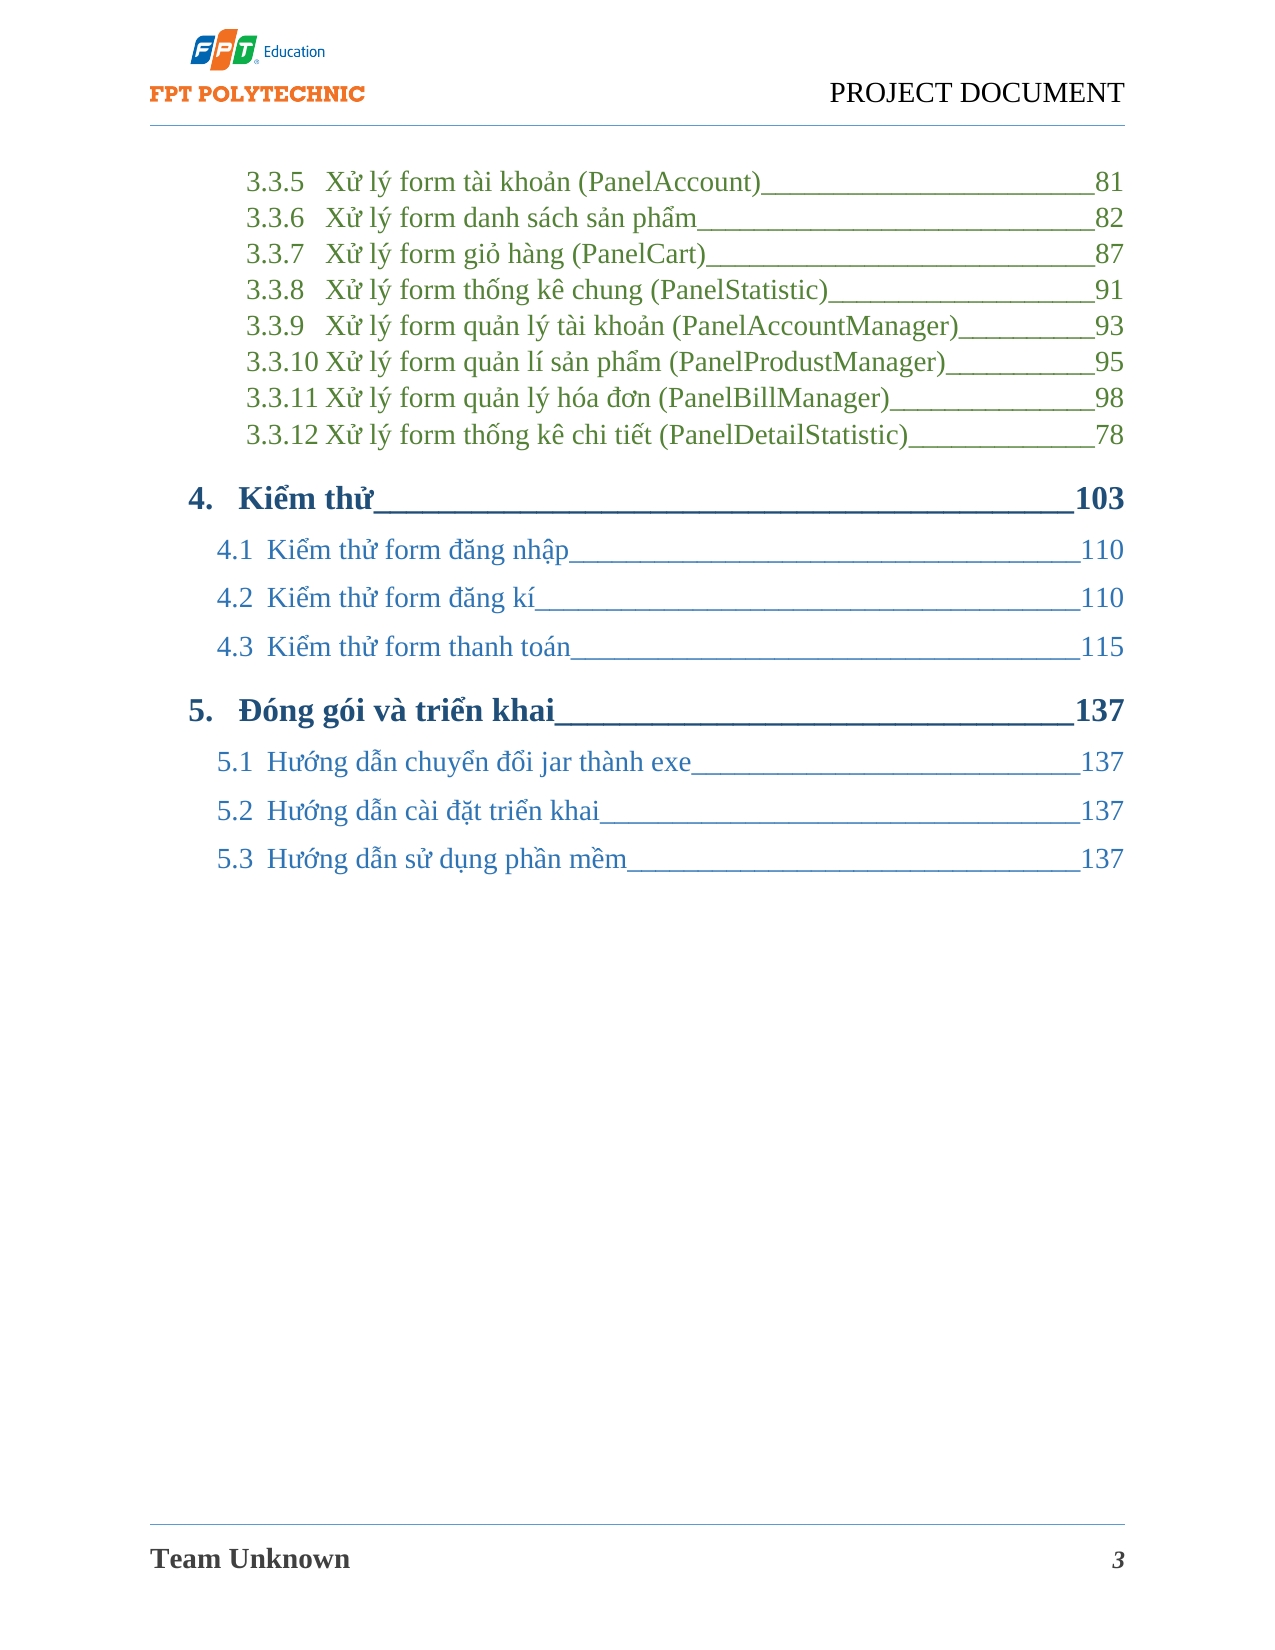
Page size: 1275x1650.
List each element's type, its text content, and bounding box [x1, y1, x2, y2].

picture [150, 29, 365, 102]
text 3.3.5 Xử lý form tài khoản (PanelAccount) 81 [208, 164, 1125, 197]
text 4. Kiểm thử 103 [150, 478, 1125, 516]
text 3.3.12 Xử lý form thống kê chi tiết (PanelDetailStatistic) 78 [208, 417, 1125, 450]
text 3.3.11 Xử lý form quản lý hóa đơn (PanelBillManager) 98 [208, 381, 1125, 414]
text 4.1 Kiểm thử form đăng nhập 110 [179, 532, 1125, 565]
text 5.1 Hướng dẫn chuyển đổi jar thành exe 137 [179, 744, 1125, 778]
text 3.3.6 Xử lý form danh sách sản phẩm 82 [208, 200, 1125, 233]
text 5. Đóng gói và triển khai 137 [150, 690, 1125, 728]
text 5.3 Hướng dẫn sử dụng phần mềm 137 [179, 841, 1125, 875]
text 3.3.9 Xử lý form quản lý tài khoản (PanelAccountManager) 93 [208, 308, 1125, 342]
text 3.3.8 Xử lý form thống kê chung (PanelStatistic) 91 [208, 272, 1125, 306]
text 4.3 Kiểm thử form thanh toán 115 [179, 629, 1125, 663]
text 3.3.7 Xử lý form giỏ hàng (PanelCart) 87 [208, 236, 1125, 269]
text 3.3.10 Xử lý form quản lí sản phẩm (PanelProdustManager) 95 [208, 344, 1125, 378]
text 4.2 Kiểm thử form đăng kí 110 [179, 580, 1125, 614]
text 5.2 Hướng dẫn cài đặt triển khai 137 [179, 793, 1125, 826]
